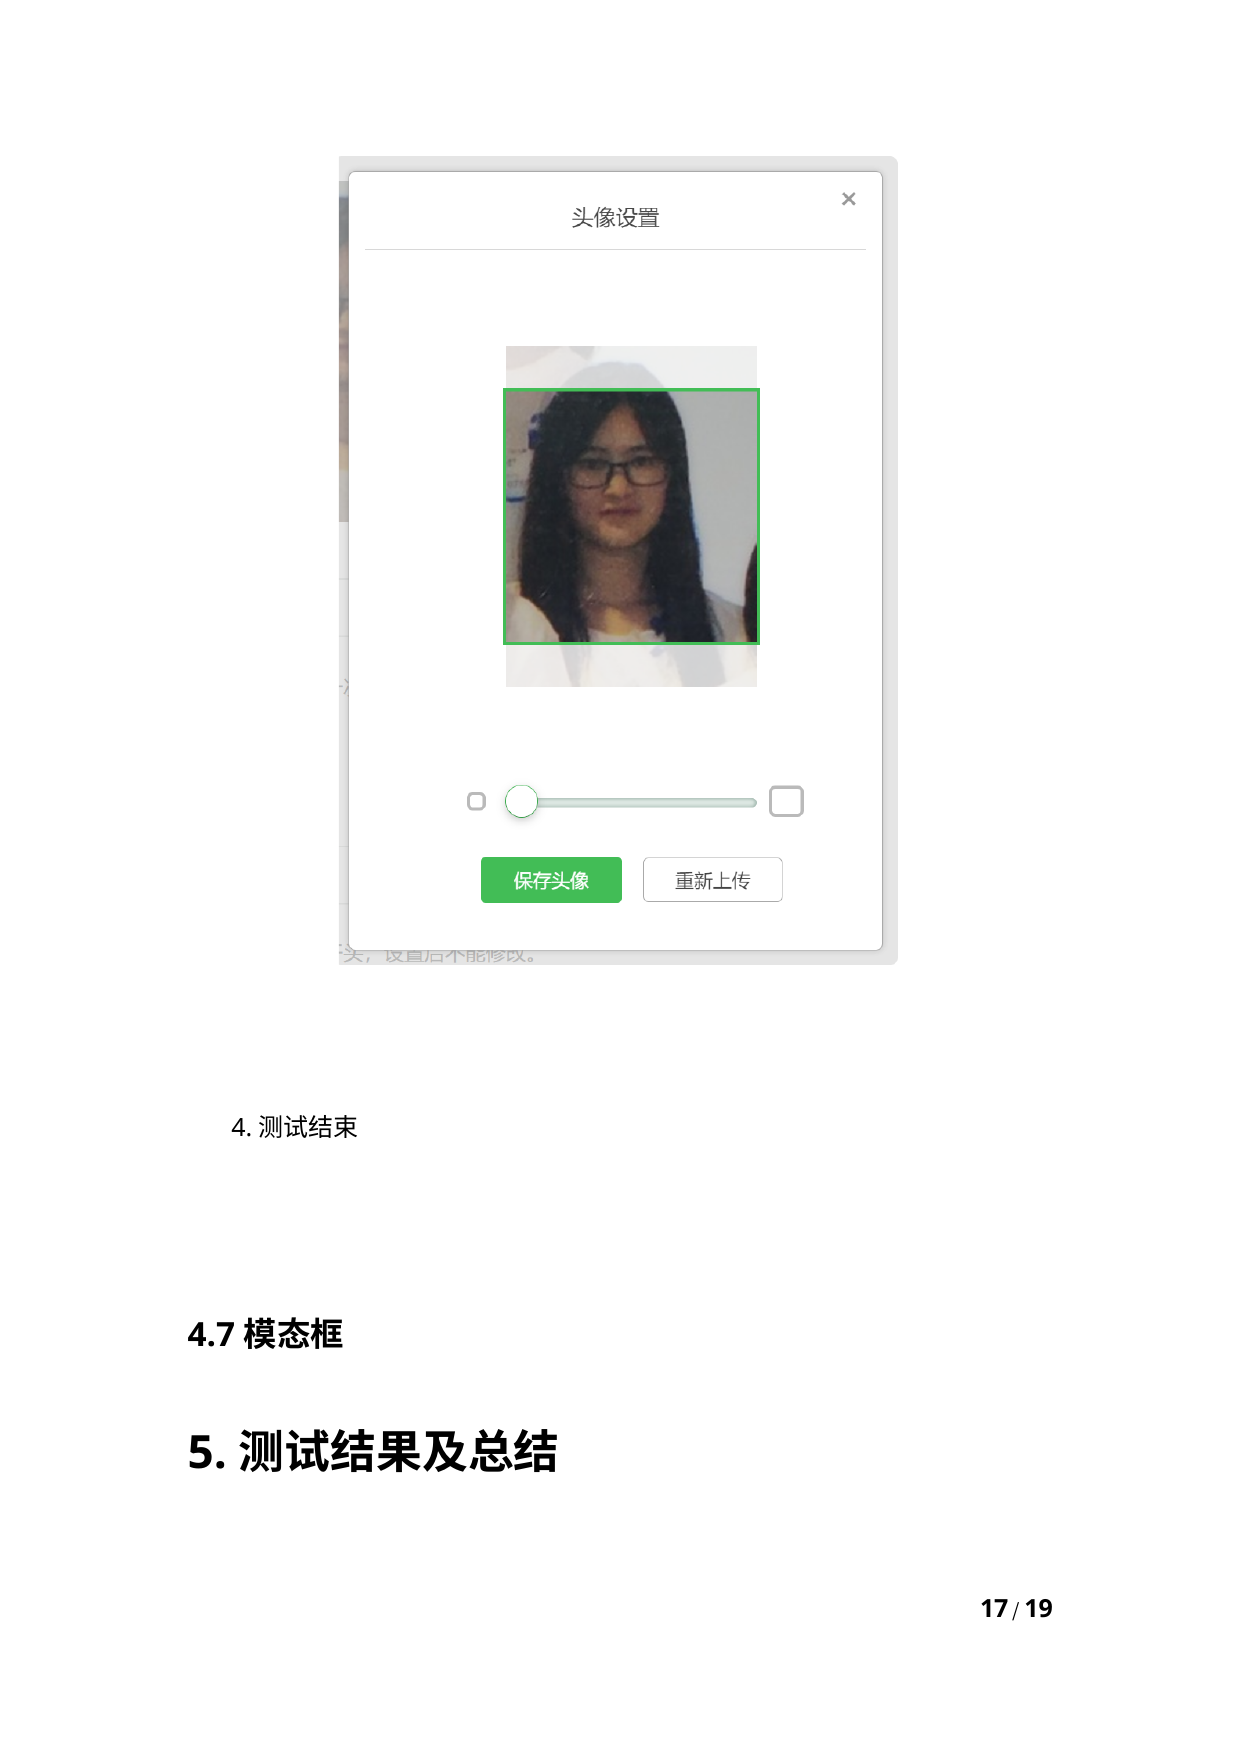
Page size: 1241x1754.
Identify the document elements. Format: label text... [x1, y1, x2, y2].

subtitle 5. 测试结果及总结 [187, 1400, 1053, 1497]
picture [338, 155, 902, 965]
subtitle 4.7 模态框 [187, 1299, 1053, 1364]
text 4. 测试结束 [187, 1093, 1053, 1158]
